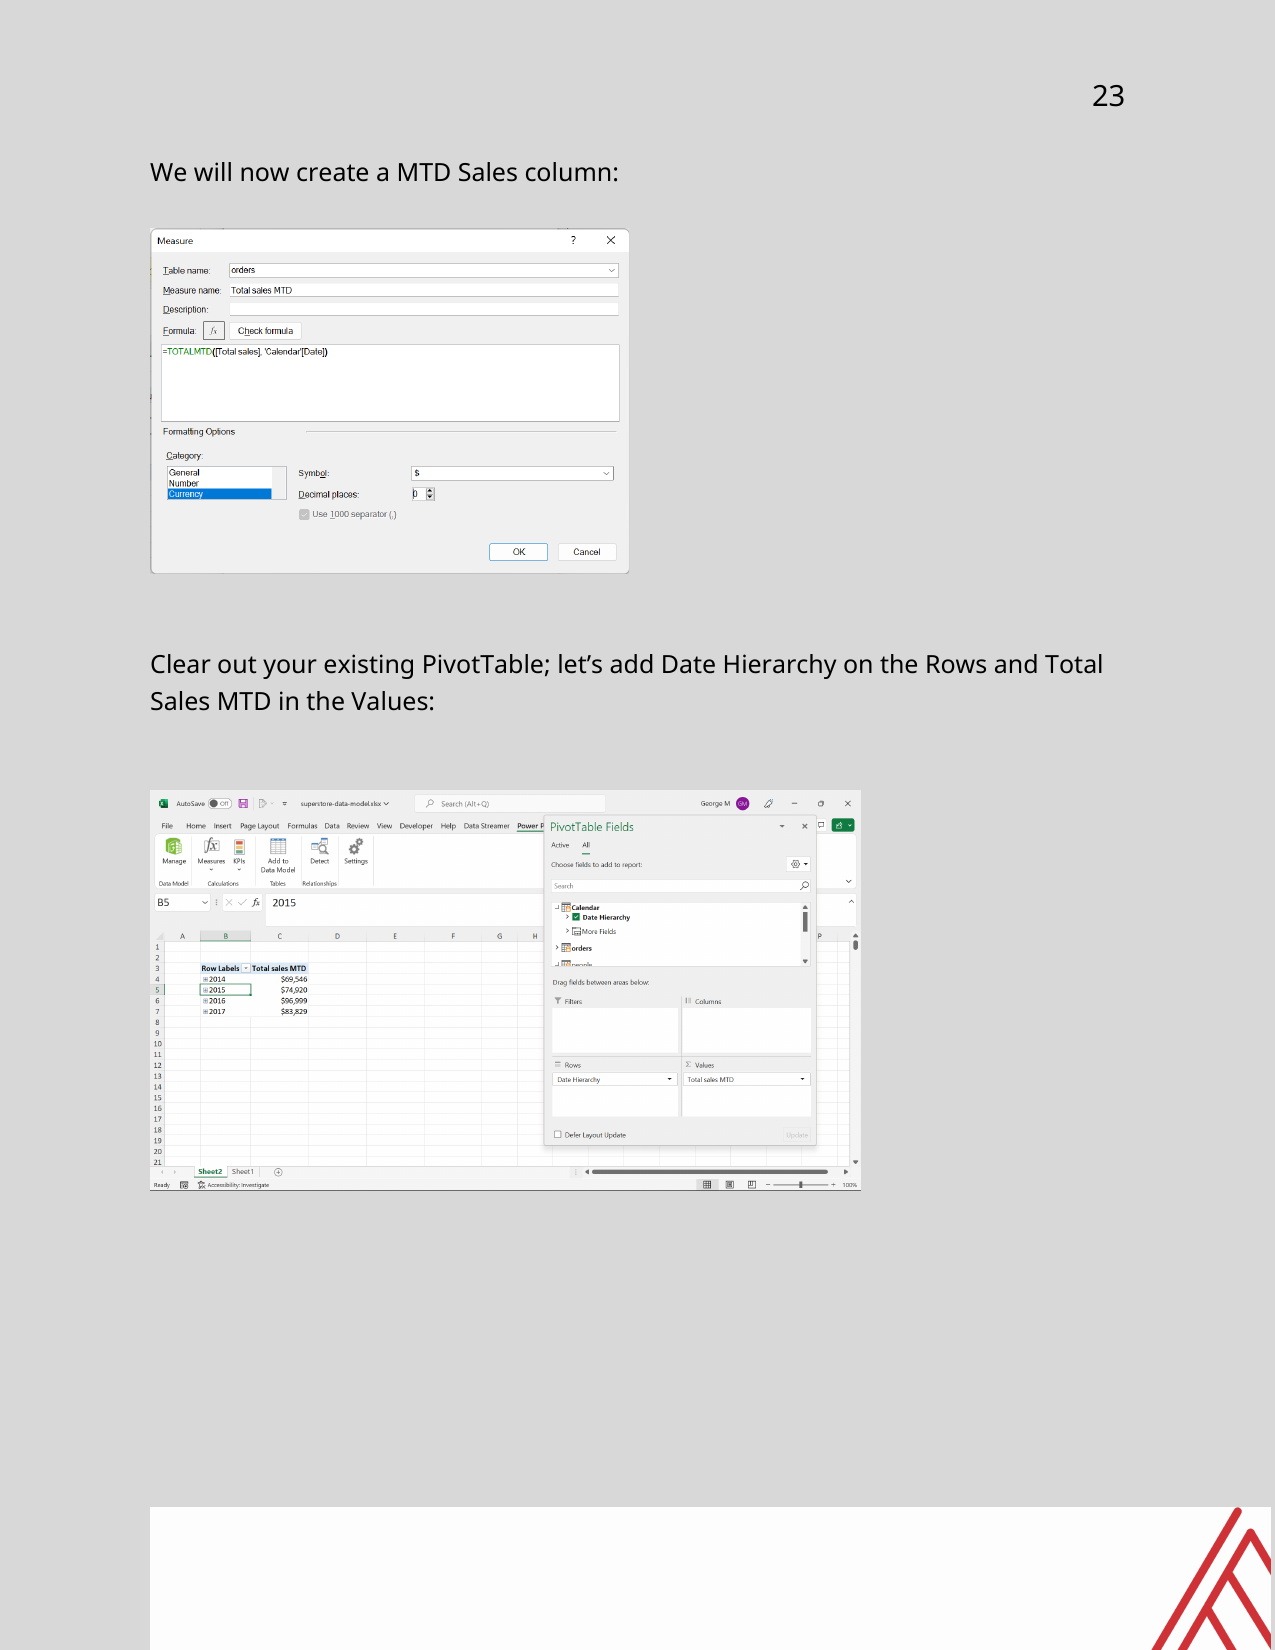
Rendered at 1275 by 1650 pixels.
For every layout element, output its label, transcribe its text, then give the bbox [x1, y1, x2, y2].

picture [150, 228, 630, 574]
text Clear out your existing PivotTable; let’s add Date Hierarchy on the Rows and Total Sales MTD in the Values: [150, 647, 1125, 718]
picture [150, 1507, 1271, 1650]
picture [150, 790, 861, 1191]
